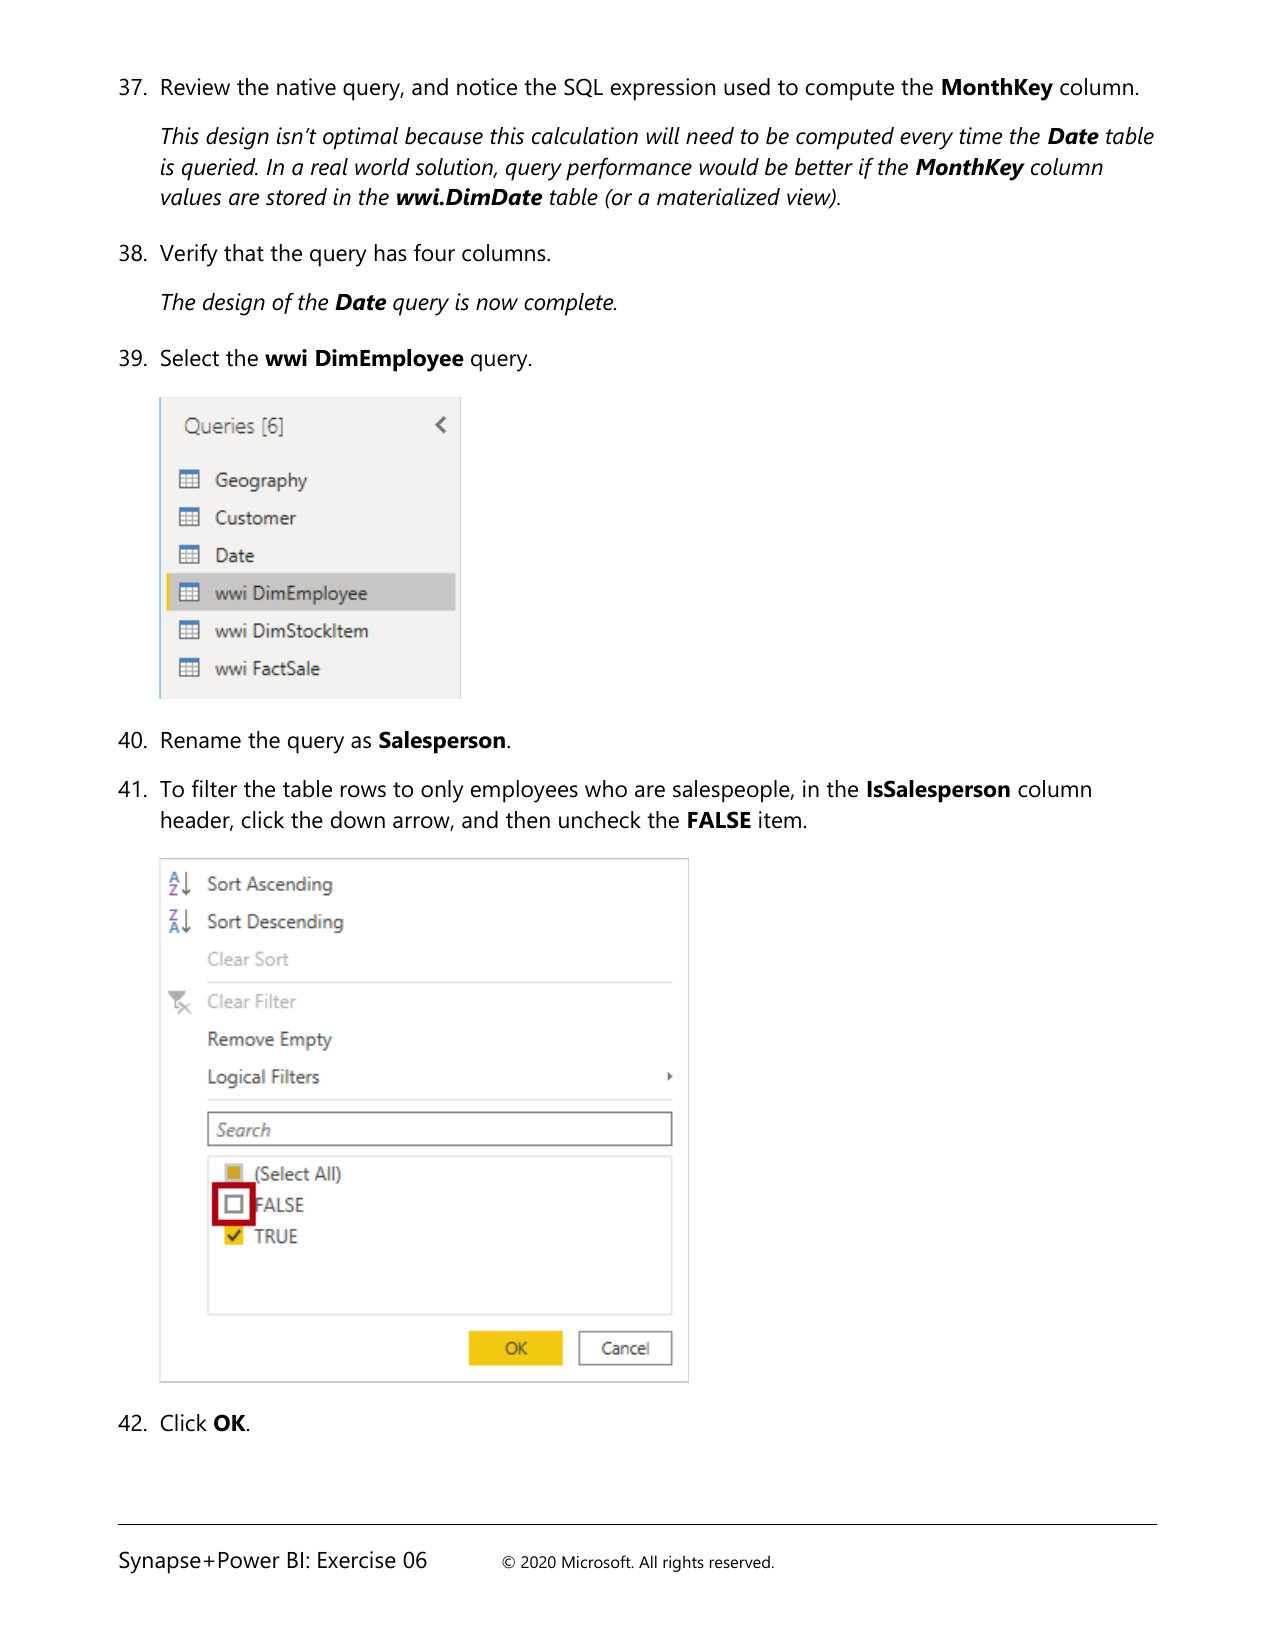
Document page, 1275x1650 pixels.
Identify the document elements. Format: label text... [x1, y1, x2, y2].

text To filter the table rows to only employees who are salespeople, in the IsSalesperson column header, click the down arrow, and then uncheck the FALSE item. [118, 773, 1157, 834]
picture [159, 858, 689, 1383]
text This design isn’t optimal because this calculation will need to be computed every time the Date table is queried. In a real world solution, query performance would be better if the MonthKey column values are stored in the wwi.DimDate table (or a materialized view). [159, 120, 1157, 212]
text Rename the query as Salesperson. [118, 723, 1157, 754]
text Verify that the query has four columns. [118, 237, 1157, 267]
picture [159, 397, 462, 699]
text The design of the Date query is now complete. [159, 286, 1157, 316]
text Select the wwi DimEmployee query. [118, 341, 1157, 372]
text Review the native query, and notice the SQL expression used to compute the MonthKey column. [118, 71, 1157, 101]
text Click OK. [118, 1407, 1157, 1438]
